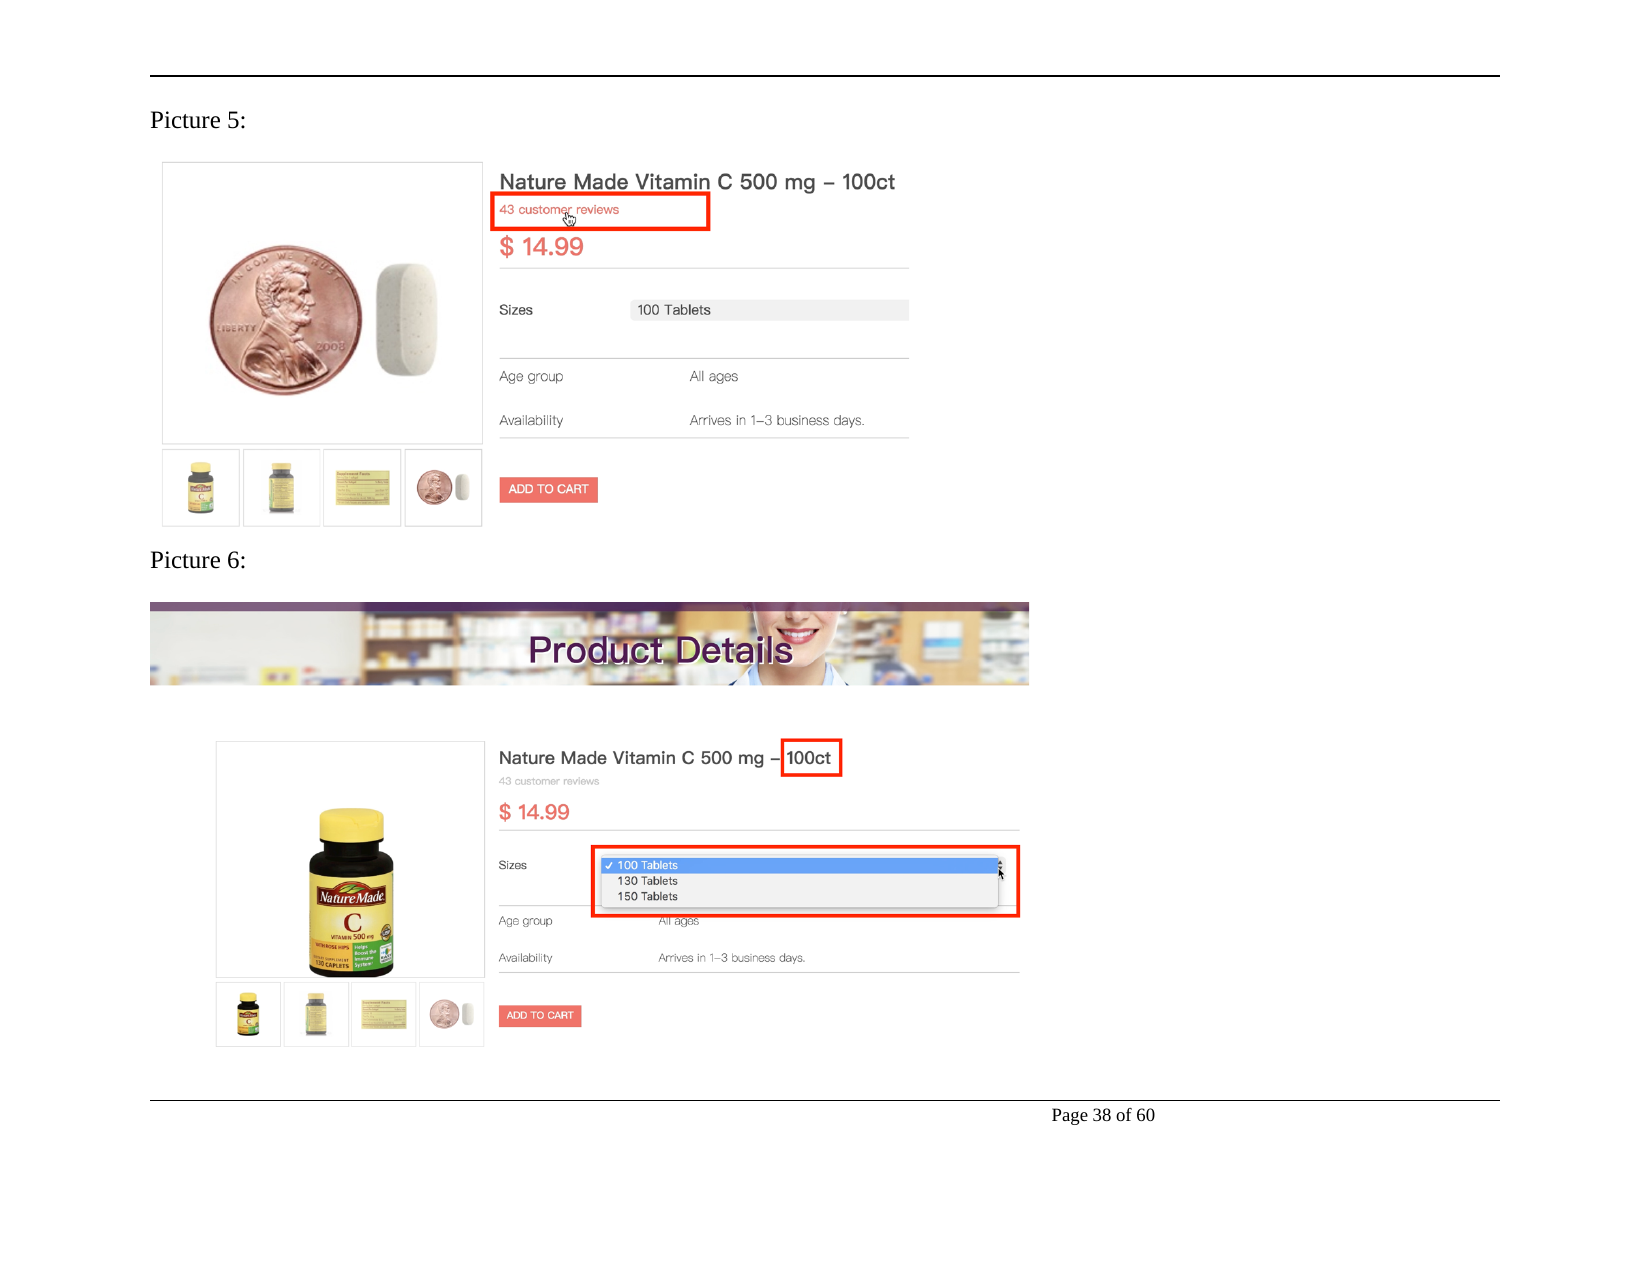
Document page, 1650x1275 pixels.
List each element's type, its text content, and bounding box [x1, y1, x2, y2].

picture [150, 133, 910, 545]
text Picture 6: [150, 545, 1500, 573]
picture [150, 602, 1030, 1057]
text Picture 5: [150, 105, 1500, 134]
